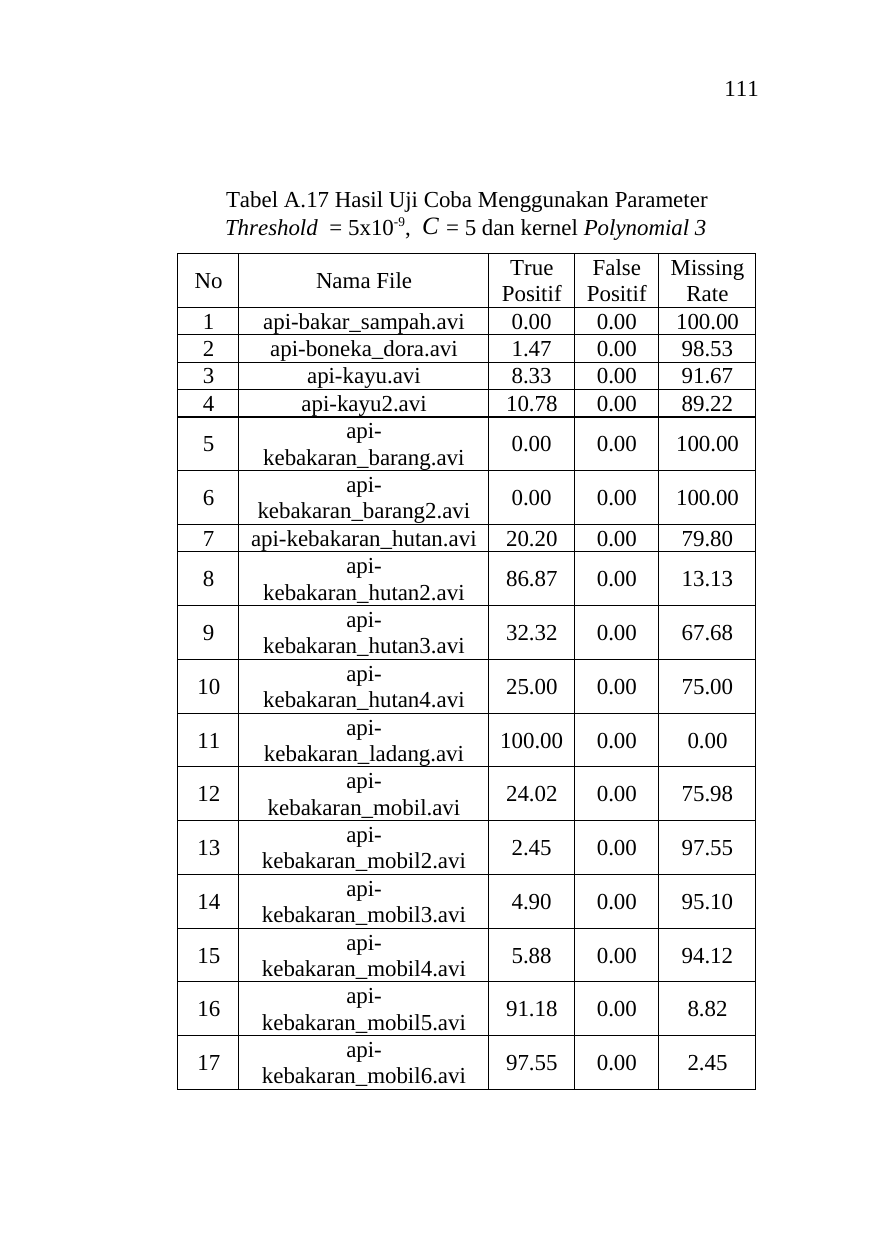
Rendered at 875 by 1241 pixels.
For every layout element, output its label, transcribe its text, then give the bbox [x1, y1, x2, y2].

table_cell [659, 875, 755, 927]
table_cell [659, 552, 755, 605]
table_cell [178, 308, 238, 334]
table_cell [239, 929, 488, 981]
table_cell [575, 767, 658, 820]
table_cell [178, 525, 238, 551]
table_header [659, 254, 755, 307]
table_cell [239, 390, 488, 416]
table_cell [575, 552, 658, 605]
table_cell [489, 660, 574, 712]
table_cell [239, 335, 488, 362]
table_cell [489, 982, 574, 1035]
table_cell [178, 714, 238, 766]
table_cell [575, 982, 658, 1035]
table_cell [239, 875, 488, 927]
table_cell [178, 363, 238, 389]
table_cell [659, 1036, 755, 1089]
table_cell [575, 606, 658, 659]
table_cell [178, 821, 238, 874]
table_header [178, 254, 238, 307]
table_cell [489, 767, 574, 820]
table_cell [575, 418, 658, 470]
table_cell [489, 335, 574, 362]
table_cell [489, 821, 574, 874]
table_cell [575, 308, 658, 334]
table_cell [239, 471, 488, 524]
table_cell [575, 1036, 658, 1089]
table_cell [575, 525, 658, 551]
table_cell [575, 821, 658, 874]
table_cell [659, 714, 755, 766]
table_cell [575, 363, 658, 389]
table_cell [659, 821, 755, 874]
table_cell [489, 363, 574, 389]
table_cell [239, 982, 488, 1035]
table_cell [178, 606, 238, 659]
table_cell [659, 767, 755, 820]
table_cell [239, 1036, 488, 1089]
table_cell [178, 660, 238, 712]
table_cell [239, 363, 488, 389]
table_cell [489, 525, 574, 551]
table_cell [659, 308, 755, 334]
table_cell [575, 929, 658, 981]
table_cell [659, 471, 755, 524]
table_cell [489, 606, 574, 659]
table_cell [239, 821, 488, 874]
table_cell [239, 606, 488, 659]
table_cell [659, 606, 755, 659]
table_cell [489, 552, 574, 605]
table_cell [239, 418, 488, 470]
text Tabel A.17 Hasil Uji Coba Menggunakan Parameter Threshold = 5x10-9, = 5 dan kernel Polynomial 3 [177, 187, 756, 241]
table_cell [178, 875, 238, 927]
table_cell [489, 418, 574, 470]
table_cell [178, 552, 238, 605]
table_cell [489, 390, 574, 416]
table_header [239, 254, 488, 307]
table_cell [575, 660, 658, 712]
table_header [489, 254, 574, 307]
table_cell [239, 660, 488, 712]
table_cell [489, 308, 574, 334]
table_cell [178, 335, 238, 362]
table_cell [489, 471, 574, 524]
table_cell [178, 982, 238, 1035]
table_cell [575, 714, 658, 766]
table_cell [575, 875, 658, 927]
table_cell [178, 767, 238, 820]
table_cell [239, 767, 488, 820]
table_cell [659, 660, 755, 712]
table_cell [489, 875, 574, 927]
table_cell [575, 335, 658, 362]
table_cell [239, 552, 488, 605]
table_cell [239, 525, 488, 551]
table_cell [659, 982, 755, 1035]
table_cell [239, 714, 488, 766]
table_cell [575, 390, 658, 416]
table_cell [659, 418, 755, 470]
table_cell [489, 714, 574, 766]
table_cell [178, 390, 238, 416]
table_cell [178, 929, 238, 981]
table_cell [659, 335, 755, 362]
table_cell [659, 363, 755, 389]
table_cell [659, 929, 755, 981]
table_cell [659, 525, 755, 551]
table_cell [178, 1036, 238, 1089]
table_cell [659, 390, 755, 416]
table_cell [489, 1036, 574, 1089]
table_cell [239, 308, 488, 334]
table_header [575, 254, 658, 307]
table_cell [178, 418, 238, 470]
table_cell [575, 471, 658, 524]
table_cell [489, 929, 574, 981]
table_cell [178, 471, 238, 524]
